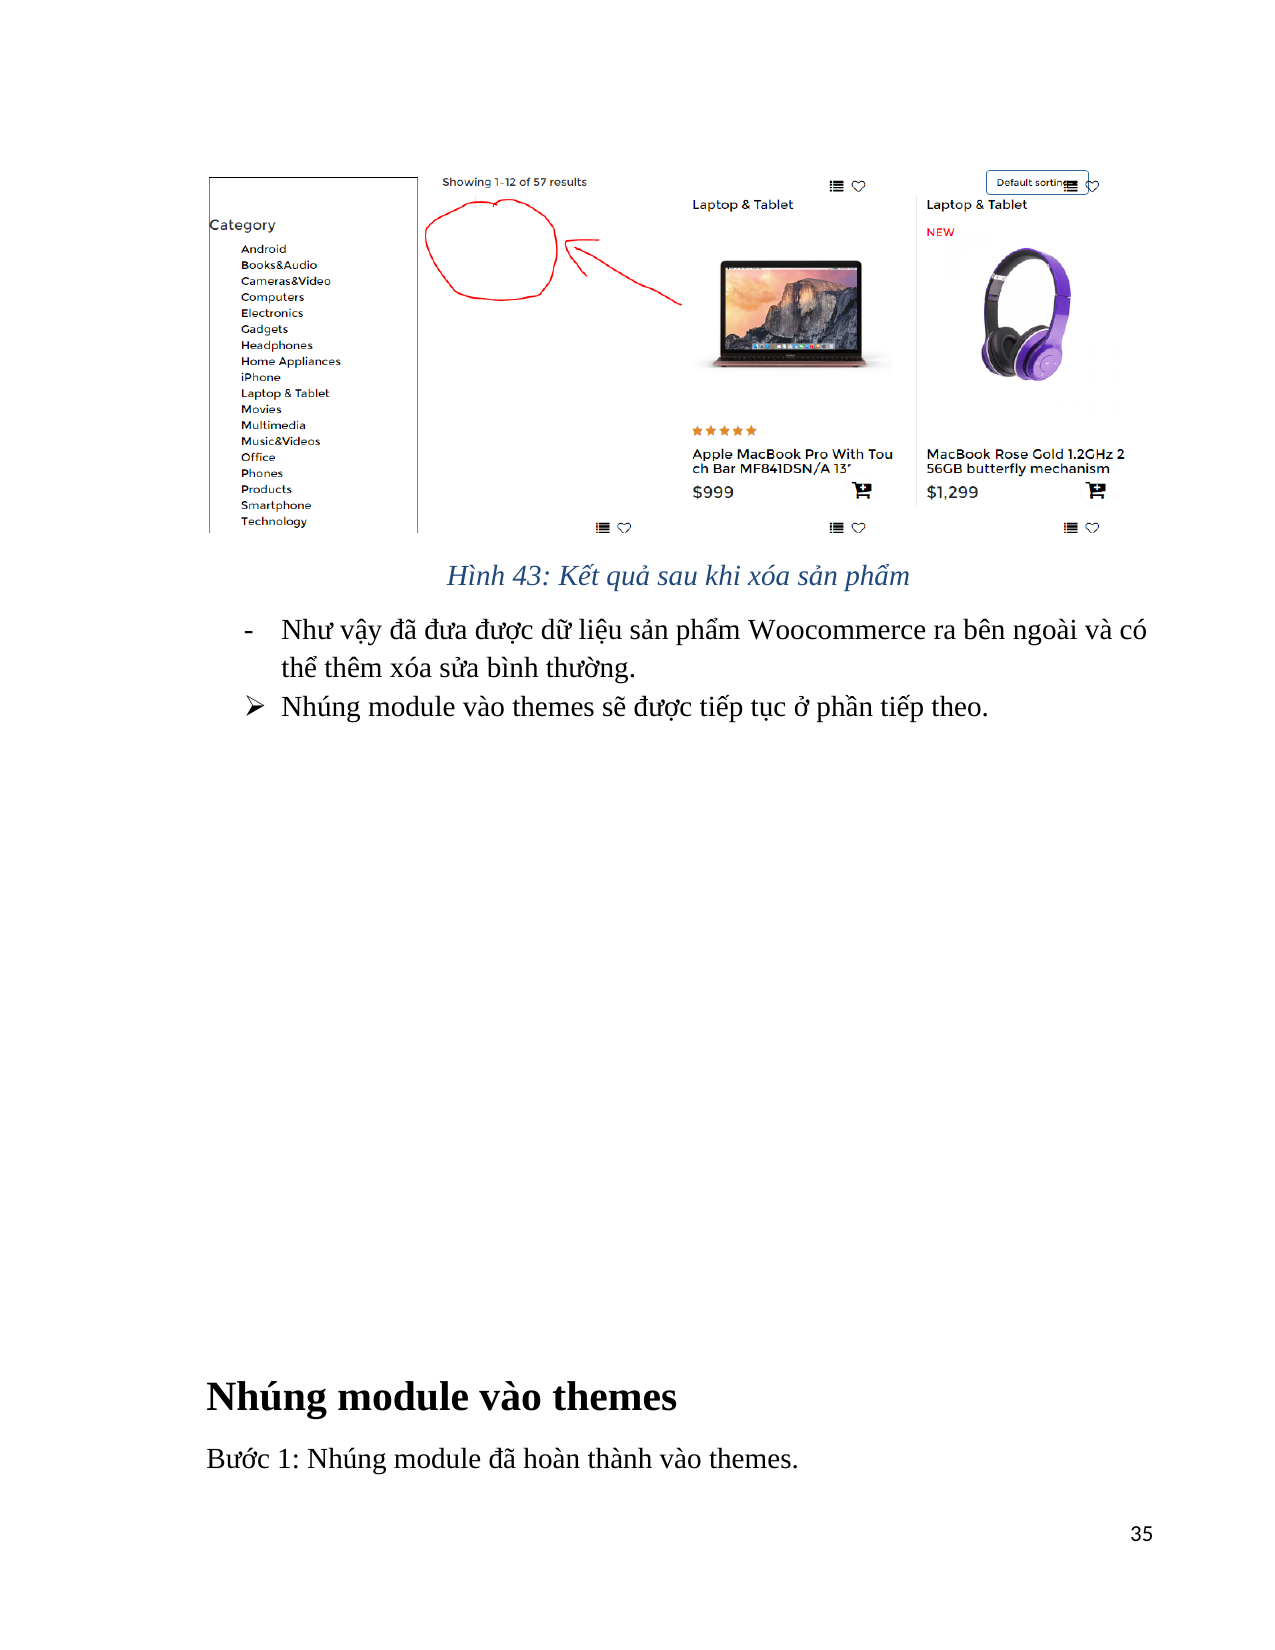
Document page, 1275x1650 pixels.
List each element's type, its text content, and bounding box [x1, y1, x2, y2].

text Hình 43: Kết quả sau khi xóa sản phẩm [206, 558, 1153, 591]
picture [206, 147, 1154, 533]
list Nhúng module vào themes sẽ được tiếp tục ở phần tiếp theo. [244, 689, 1153, 723]
text Bước 1: Nhúng module đã hoàn thành vào themes. [206, 1442, 1153, 1475]
list Như vậy đã đưa được dữ liệu sản phẩm Woocommerce ra bên ngoài và có thể thêm xóa sửa bình thường. [244, 612, 1153, 684]
subtitle Nhúng module vào themes [206, 1372, 1153, 1419]
